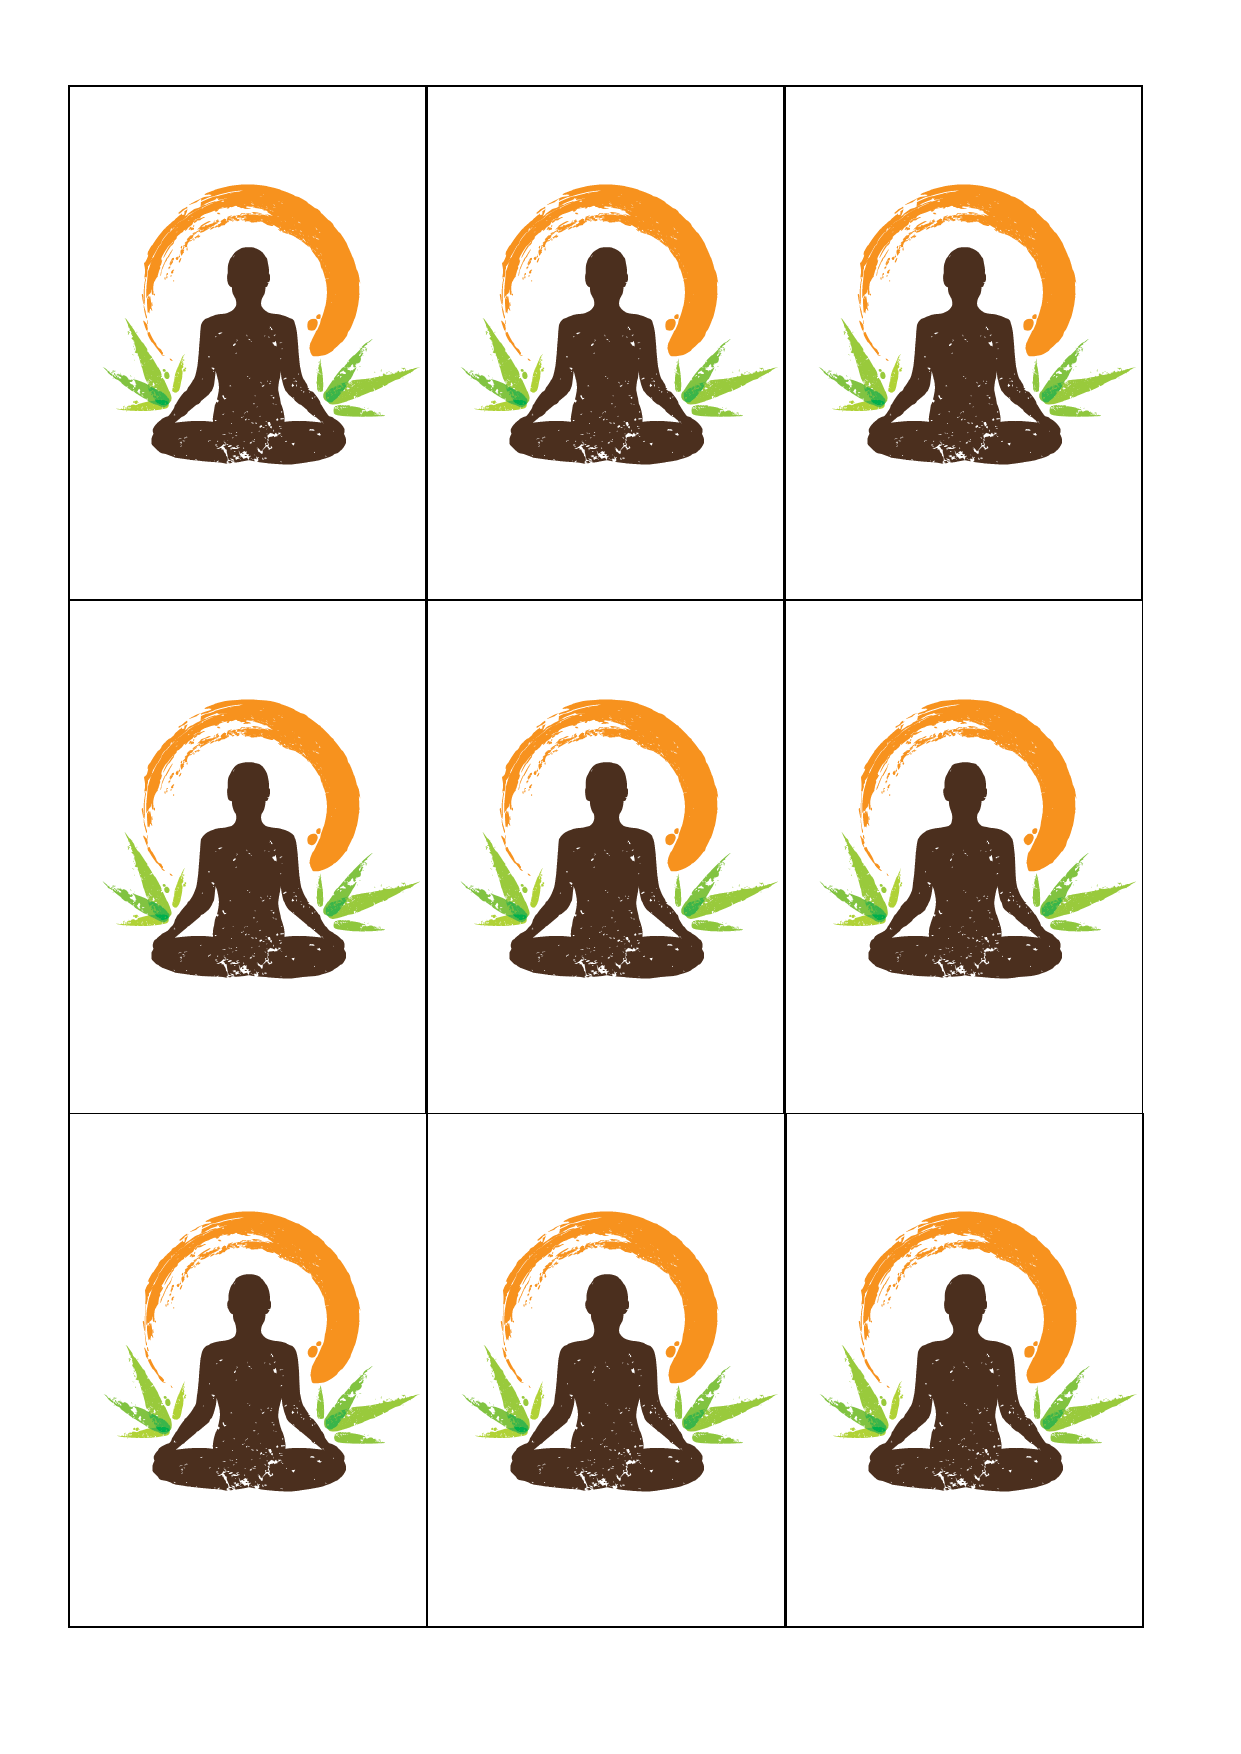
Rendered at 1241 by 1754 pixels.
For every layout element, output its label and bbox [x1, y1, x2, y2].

picture [787, 1114, 1142, 1626]
picture [786, 601, 1142, 1113]
picture [70, 601, 425, 1113]
picture [428, 1114, 784, 1626]
picture [70, 87, 425, 599]
picture [428, 601, 783, 1113]
picture [786, 87, 1141, 599]
picture [428, 87, 783, 599]
picture [70, 1114, 426, 1626]
